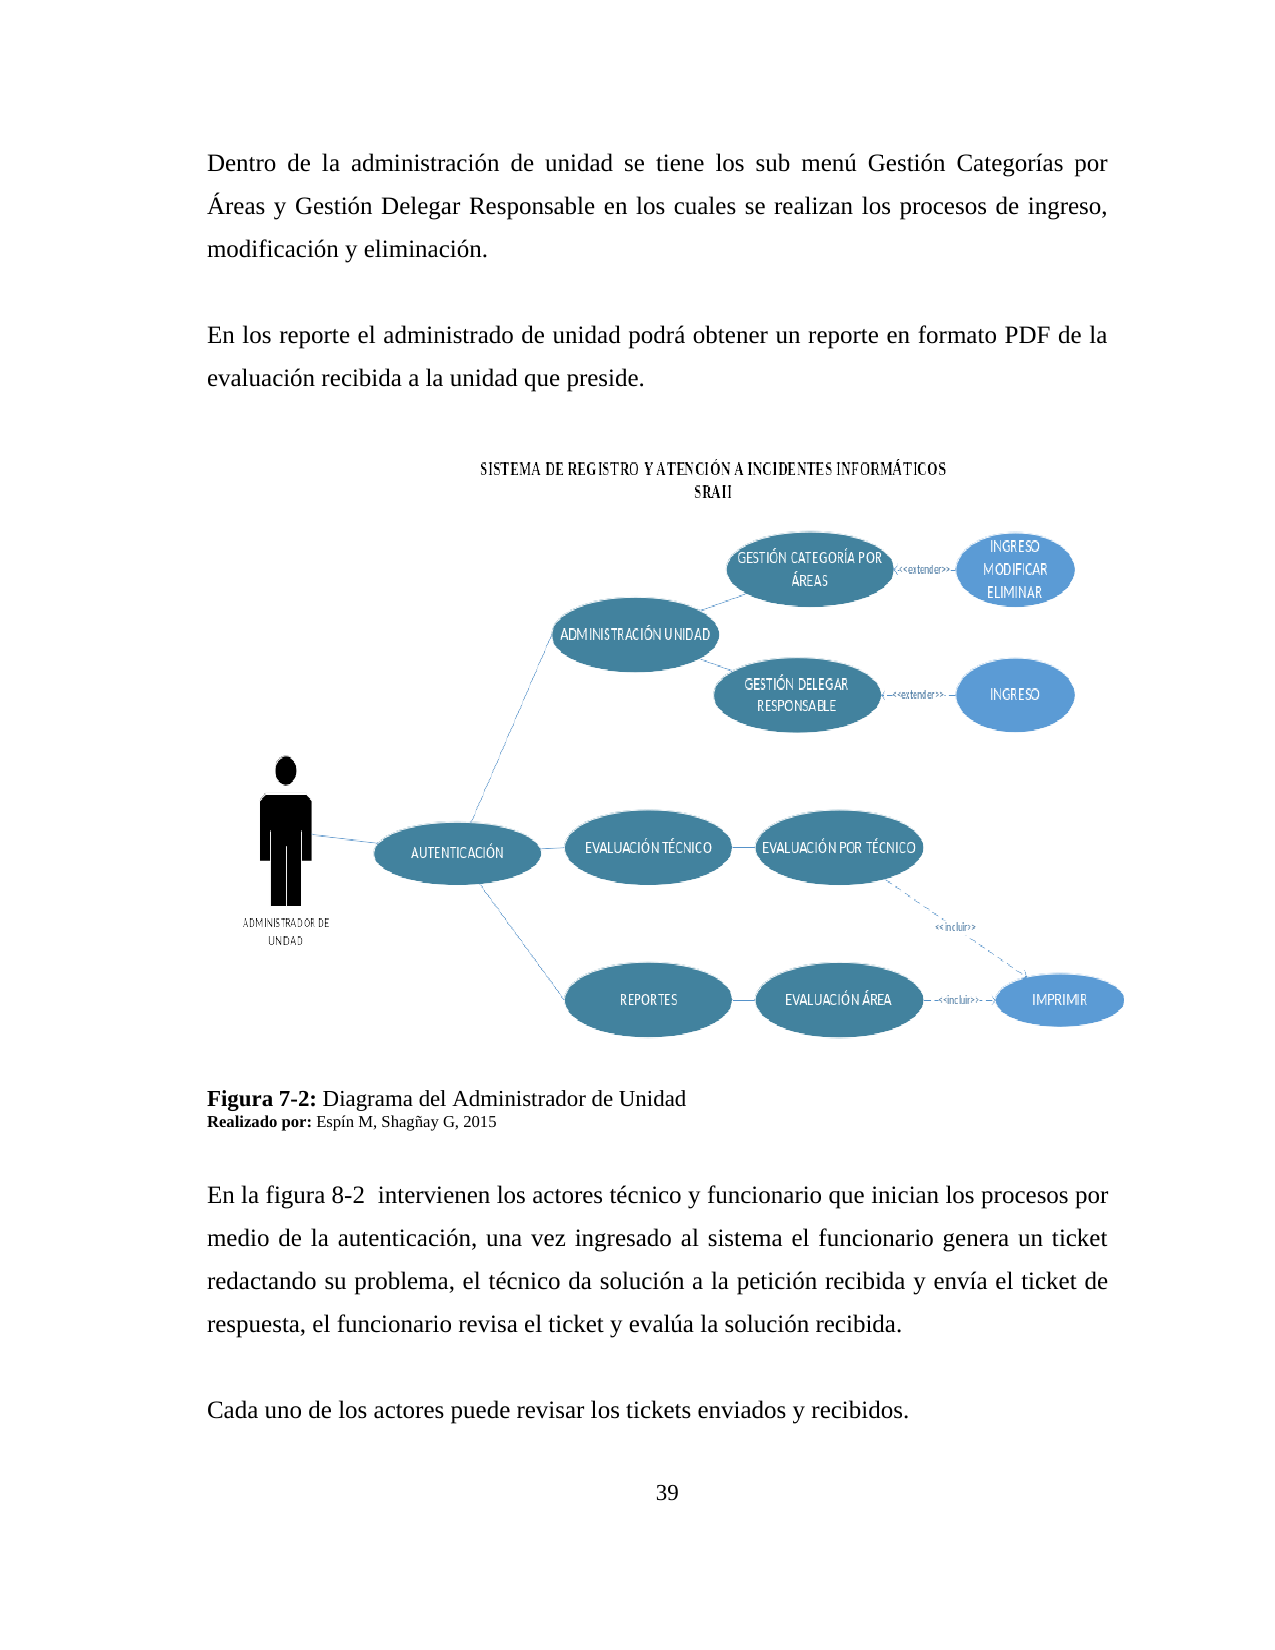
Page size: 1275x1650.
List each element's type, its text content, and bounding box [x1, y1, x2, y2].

text En los reporte el administrado de unidad podrá obtener un reporte en formato PDF de la evaluación recibida a la unidad que preside. [207, 320, 1109, 392]
text En la figura 8-2 intervienen los actores técnico y funcionario que inician los procesos por medio de la autenticación, una vez ingresado al sistema el funcionario genera un ticket redactando su problema, el técnico da solución a la petición recibida y envía el ticket de respuesta, el funcionario revisa el ticket y evalúa la solución recibida. [207, 1180, 1109, 1338]
text Cada uno de los actores puede revisar los tickets enviados y recibidos. [207, 1396, 1109, 1424]
text Realizado por: Espín M, Shagñay G, 2015 [207, 1112, 1127, 1131]
text Dentro de la administración de unidad se tiene los sub menú Gestión Categorías por Áreas y Gestión Delegar Responsable en los cuales se realizan los procesos de ingreso, modificación y eliminación. [207, 148, 1109, 263]
subtitle Figura 7-2: Diagrama del Administrador de Unidad [207, 1085, 1127, 1112]
